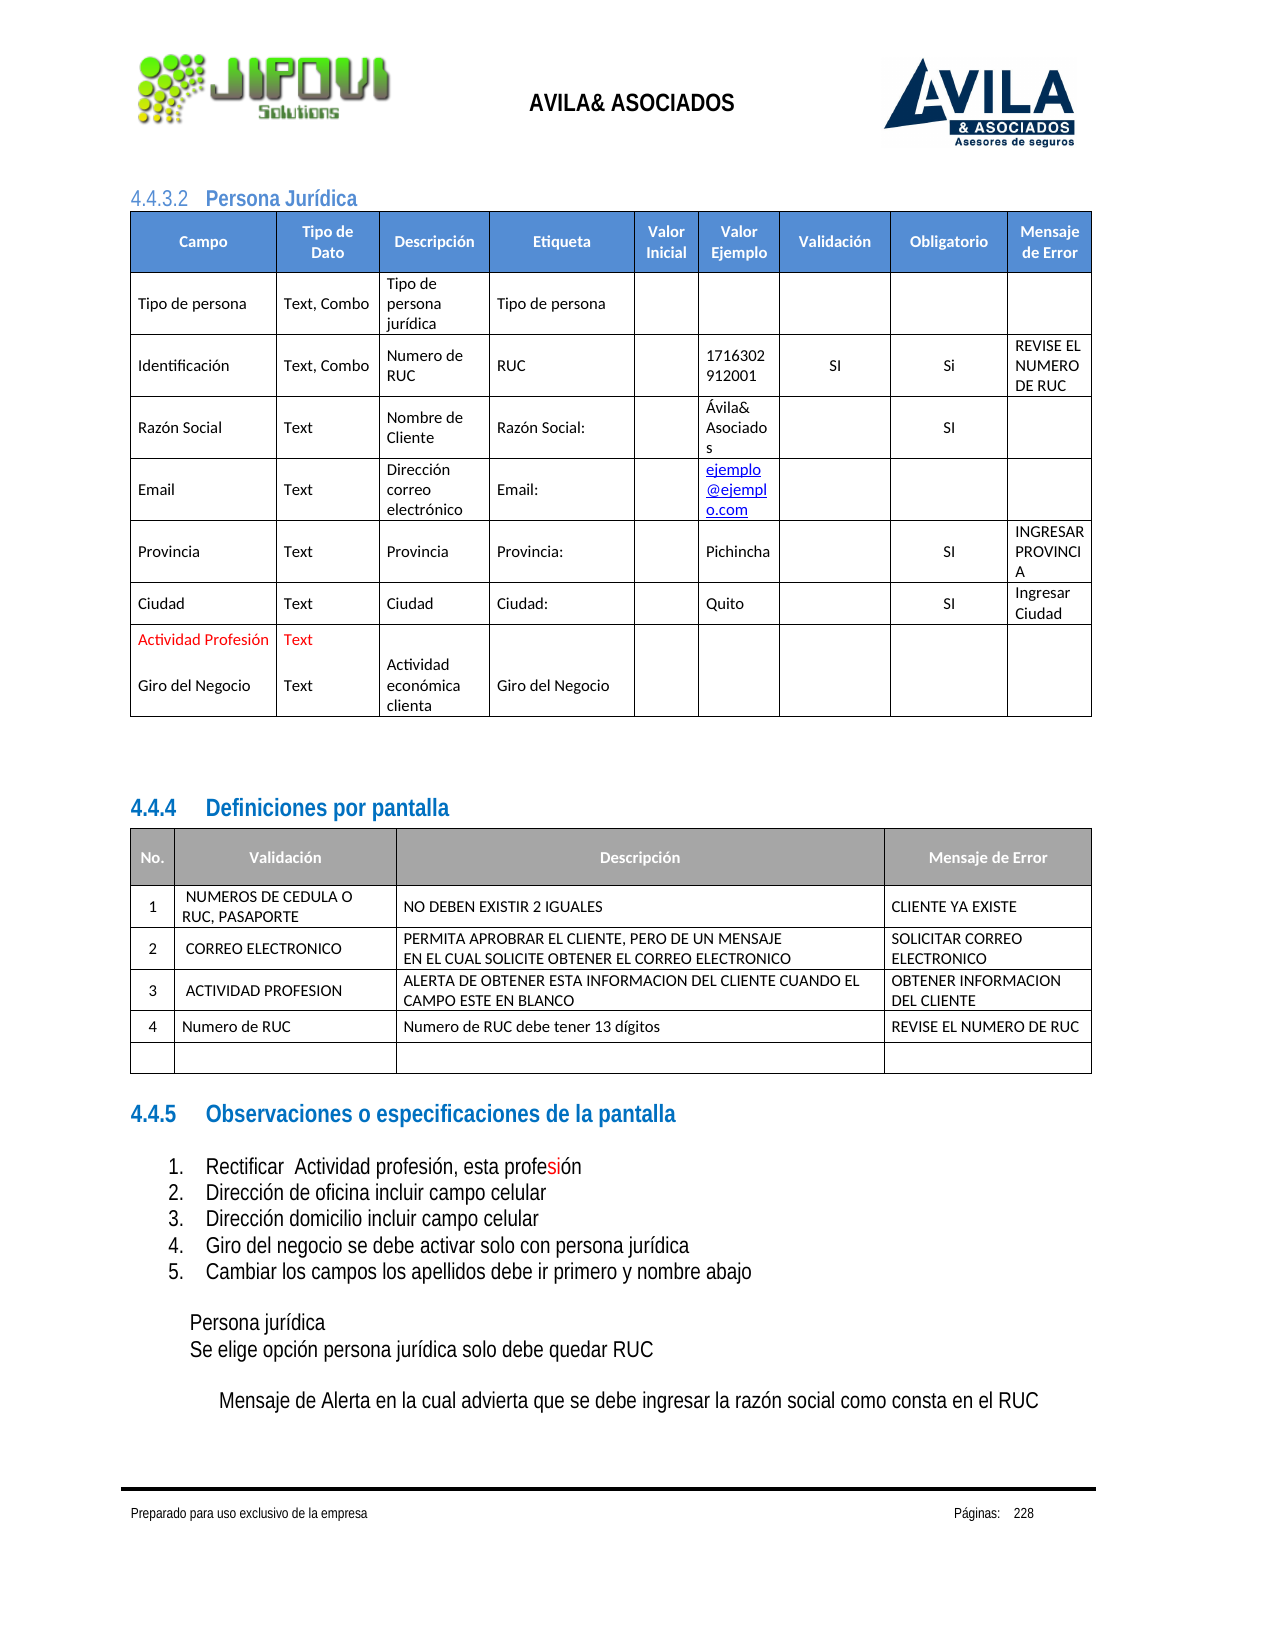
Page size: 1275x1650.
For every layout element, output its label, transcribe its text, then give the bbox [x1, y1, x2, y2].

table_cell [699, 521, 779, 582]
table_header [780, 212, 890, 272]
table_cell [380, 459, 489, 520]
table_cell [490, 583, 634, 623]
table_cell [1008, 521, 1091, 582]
list Mensaje de Alerta en la cual advierta que se debe ingresar la razón social como consta en el RUC [219, 1387, 1092, 1413]
subtitle Definiciones por pantalla [131, 793, 1092, 822]
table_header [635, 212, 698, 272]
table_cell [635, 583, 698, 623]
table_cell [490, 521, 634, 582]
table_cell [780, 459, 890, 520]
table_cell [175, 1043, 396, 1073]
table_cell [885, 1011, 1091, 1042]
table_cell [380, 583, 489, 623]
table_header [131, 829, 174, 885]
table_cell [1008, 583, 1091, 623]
list Dirección domicilio incluir campo celular [168, 1205, 1092, 1232]
list Persona jurídica [189, 1309, 1092, 1336]
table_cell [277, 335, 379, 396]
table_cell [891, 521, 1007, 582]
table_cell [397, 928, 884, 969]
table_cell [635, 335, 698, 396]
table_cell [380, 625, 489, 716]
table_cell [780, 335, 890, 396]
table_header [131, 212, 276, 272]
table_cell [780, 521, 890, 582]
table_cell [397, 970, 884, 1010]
list Giro del negocio se debe activar solo con persona jurídica [168, 1232, 1092, 1258]
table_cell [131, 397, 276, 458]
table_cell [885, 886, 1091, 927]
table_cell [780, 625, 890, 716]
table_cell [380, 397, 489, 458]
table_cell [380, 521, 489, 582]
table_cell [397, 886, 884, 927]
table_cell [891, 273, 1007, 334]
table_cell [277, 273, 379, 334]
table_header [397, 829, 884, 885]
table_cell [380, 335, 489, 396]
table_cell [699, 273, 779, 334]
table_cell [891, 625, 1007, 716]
subtitle Persona Jurídica [131, 184, 1092, 211]
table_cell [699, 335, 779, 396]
list Se elige opción persona jurídica solo debe quedar RUC [189, 1336, 1092, 1362]
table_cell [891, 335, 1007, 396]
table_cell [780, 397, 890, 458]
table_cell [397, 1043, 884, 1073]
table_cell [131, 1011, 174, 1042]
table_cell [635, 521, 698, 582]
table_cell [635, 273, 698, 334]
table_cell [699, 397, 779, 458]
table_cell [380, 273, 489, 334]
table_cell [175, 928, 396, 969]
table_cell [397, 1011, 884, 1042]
picture [881, 57, 1077, 148]
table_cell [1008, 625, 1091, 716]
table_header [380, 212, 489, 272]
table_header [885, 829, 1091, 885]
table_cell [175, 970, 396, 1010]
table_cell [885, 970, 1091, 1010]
list Rectificar Actividad profesión, esta profesión [168, 1153, 1092, 1179]
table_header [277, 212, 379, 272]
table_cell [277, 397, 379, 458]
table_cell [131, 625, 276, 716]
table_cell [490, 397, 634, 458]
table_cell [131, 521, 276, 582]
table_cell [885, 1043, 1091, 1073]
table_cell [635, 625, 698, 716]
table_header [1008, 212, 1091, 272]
picture [131, 47, 394, 128]
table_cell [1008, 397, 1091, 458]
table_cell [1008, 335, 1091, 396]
list Dirección de oficina incluir campo celular [168, 1179, 1092, 1205]
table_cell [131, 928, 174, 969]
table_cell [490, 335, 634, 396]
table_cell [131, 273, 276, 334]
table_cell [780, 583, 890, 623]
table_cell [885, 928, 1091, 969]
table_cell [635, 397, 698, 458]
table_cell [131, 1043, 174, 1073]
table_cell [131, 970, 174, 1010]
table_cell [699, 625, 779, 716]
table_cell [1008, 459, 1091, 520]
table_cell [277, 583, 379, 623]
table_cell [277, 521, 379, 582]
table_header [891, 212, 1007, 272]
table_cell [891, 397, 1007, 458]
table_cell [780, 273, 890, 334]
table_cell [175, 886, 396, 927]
subtitle Observaciones o especificaciones de la pantalla [131, 1099, 1092, 1128]
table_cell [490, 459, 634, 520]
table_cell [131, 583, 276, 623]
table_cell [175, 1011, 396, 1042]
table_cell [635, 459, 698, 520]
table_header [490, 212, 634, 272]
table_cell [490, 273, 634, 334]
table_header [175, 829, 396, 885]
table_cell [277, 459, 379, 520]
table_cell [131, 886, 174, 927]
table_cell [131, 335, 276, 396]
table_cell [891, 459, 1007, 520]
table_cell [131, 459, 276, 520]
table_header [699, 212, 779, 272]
list Cambiar los campos los apellidos debe ir primero y nombre abajo [168, 1258, 1092, 1284]
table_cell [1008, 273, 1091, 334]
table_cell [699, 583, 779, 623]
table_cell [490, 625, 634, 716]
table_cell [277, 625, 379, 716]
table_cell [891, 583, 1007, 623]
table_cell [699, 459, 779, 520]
